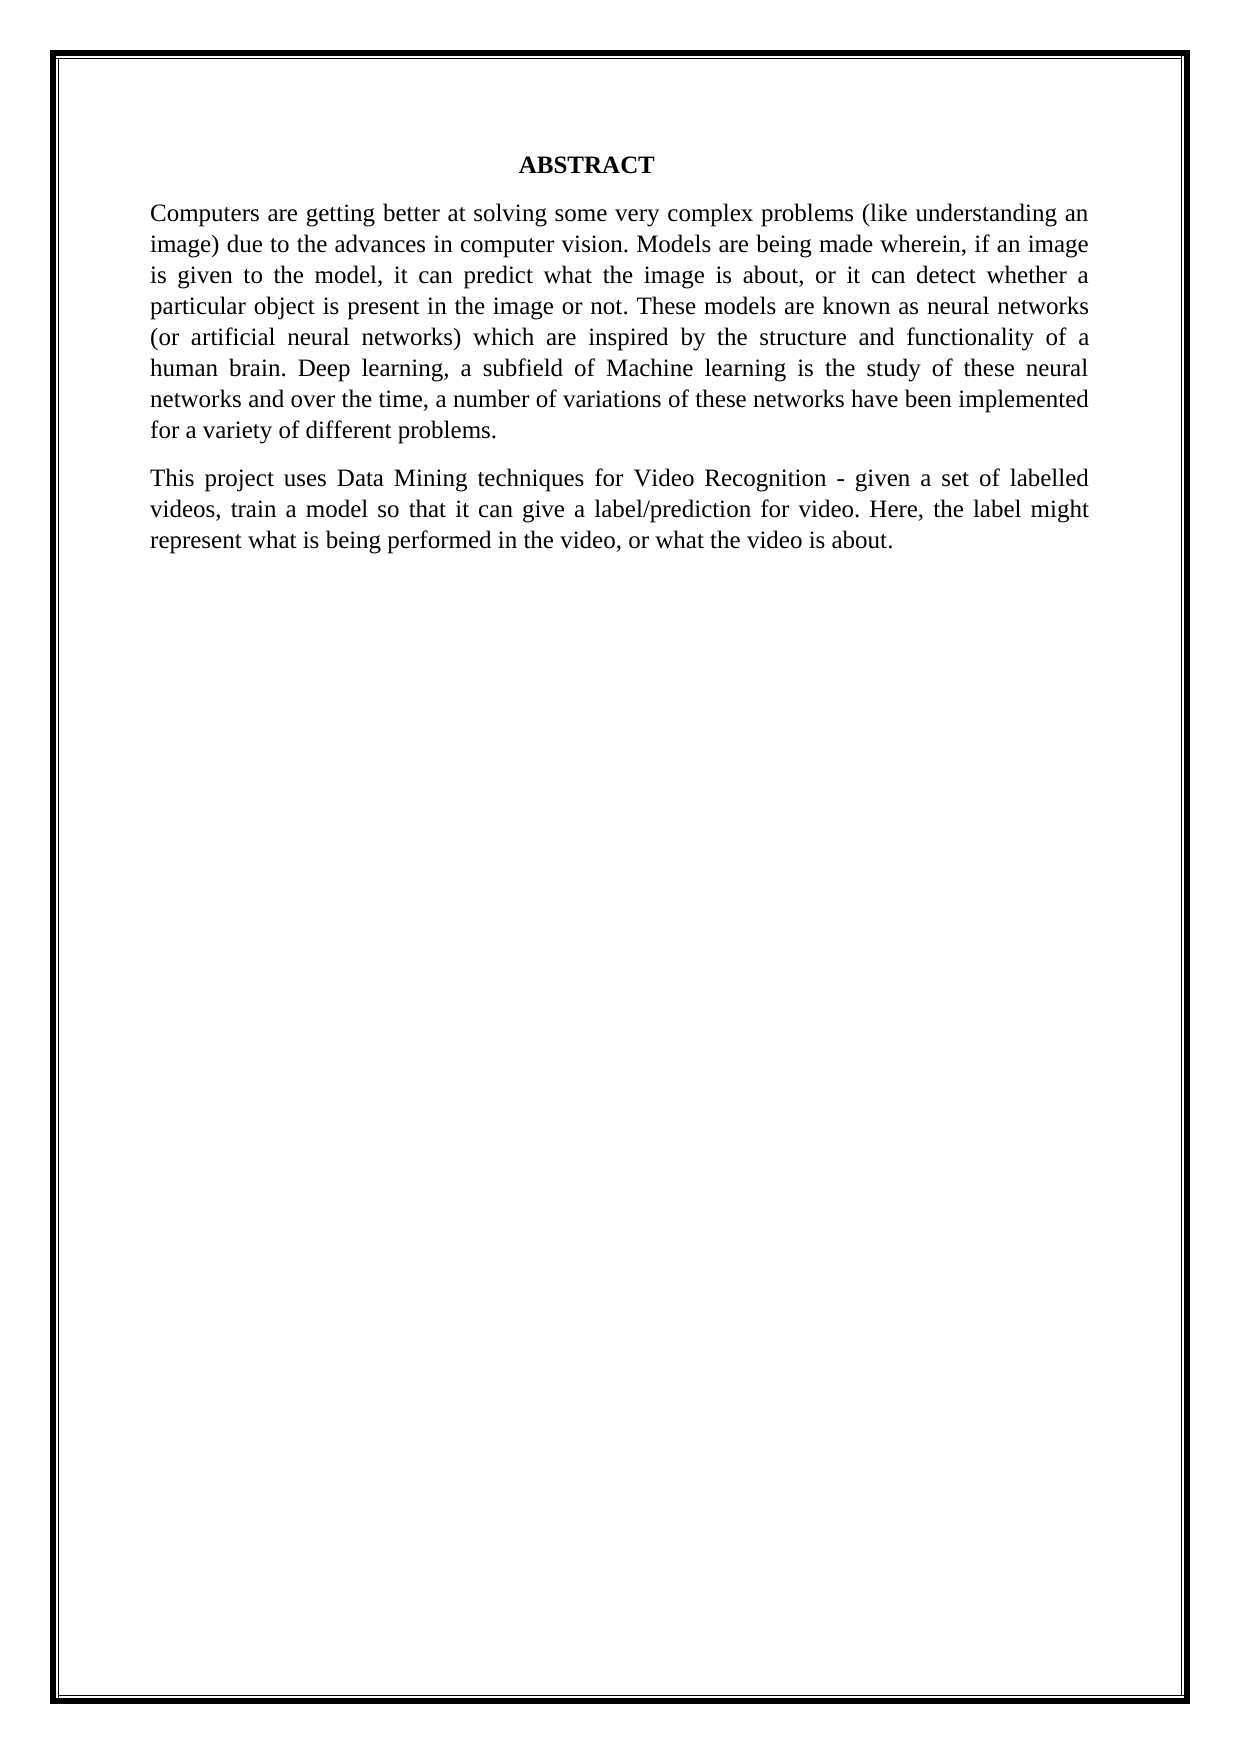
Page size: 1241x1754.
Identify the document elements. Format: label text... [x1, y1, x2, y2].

text ABSTRACT [187, 150, 1090, 179]
text This project uses Data Mining techniques for Video Recognition - given a set of labelled videos, train a model so that it can give a label/prediction for video. Here, the label might represent what is being performed in the video, or what the video is about. [150, 463, 1090, 553]
text Computers are getting better at solving some very complex problems (like understanding an image) due to the advances in computer vision. Models are being made wherein, if an image is given to the model, it can predict what the image is about, or it can detect whether a particular object is present in the image or not. These models are known as neural networks (or artificial neural networks) which are inspired by the structure and functionality of a human brain. Deep learning, a subfield of Machine learning is the study of these neural networks and over the time, a number of variations of these networks have been implemented for a variety of different problems. [150, 198, 1090, 444]
